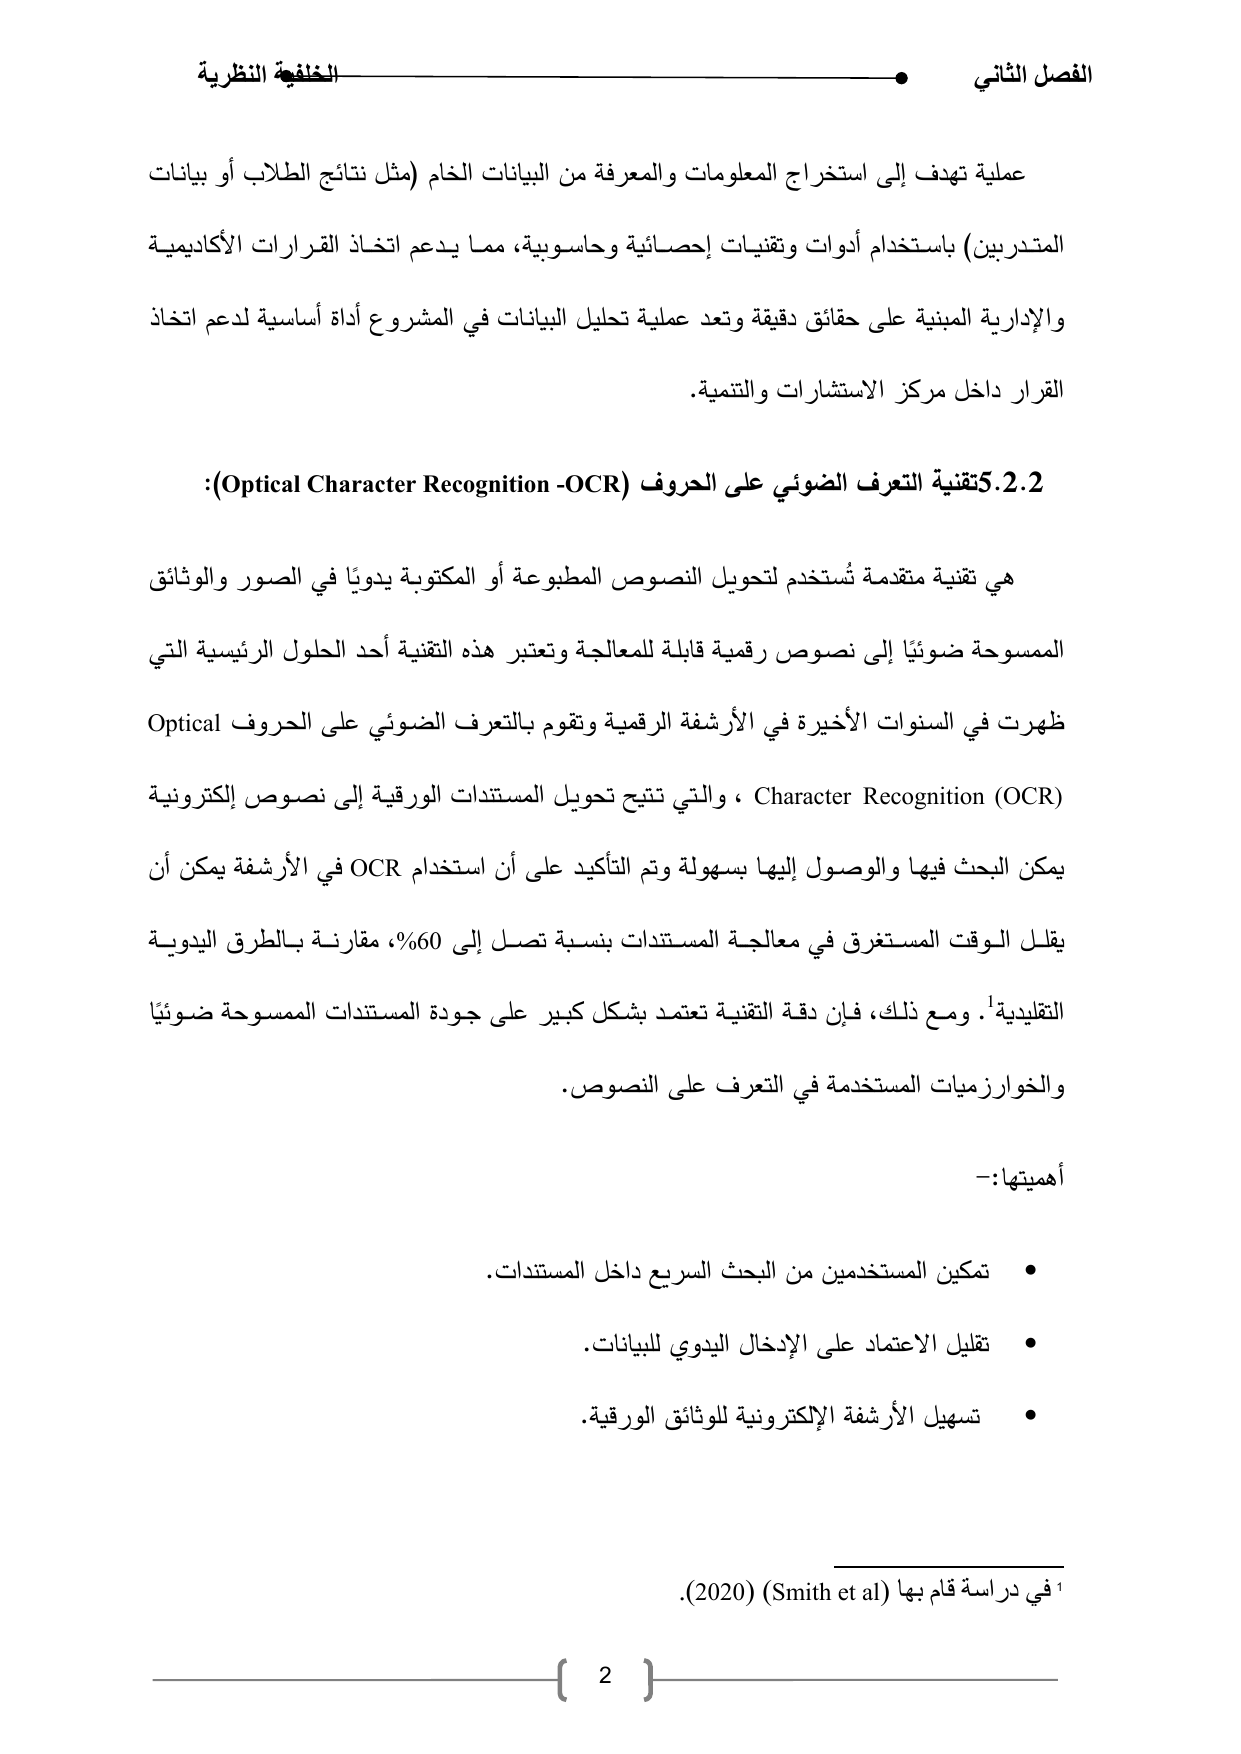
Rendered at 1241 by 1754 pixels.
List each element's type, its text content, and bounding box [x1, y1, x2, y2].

text أهميتها:- [148, 1153, 1063, 1201]
list تسهيل الأرشفة الإلكترونية للوثائق الورقية. [148, 1391, 1026, 1440]
list تقليل الاعتماد على الإدخال اليدوي للبيانات. [148, 1319, 1026, 1367]
text عملية تهدف إلى استخراج المعلومات والمعرفة من البيانات الخام (مثل نتائج الطلاب أو بيانات المتدربين) باستخدام أدوات وتقنيات إحصائية وحاسوبية، مما يدعم اتخاذ القرارات الأكاديمية والإدارية المبنية على حقائق دقيقة وتعد عملية تحليل البيانات في المشروع أداة أساسية لدعم اتخاذ القرار داخل مركز الاستشارات والتنمية. [148, 148, 1063, 413]
text هي تقنية متقدمة تُستخدم لتحويل النصوص المطبوعة أو المكتوبة يدويًا في الصور والوثائق الممسوحة ضوئيًا إلى نصوص رقمية قابلة للمعالجة وتعتبر هذه التقنية أحد الحلول الرئيسية التي ظهرت في السنوات الأخيرة في الأرشفة الرقمية وتقوم بالتعرف الضوئي على الحروف Optical Character Recognition (OCR) ، والتي تتيح تحويل المستندات الورقية إلى نصوص إلكترونية يمكن البحث فيها والوصول إليها بسهولة وتم التأكيد على أن استخدام OCR في الأرشفة يمكن أن يقلل الوقت المستغرق في معالجة المستندات بنسبة تصل إلى 60%، مقارنة بالطرق اليدوية التقليدية. ومع ذلك، فإن دقة التقنية تعتمد بشكل كبير على جودة المستندات الممسوحة ضوئيًا والخوارزميات المستخدمة في التعرف على النصوص. [148, 552, 1063, 1108]
text 5.2.2تقنية التعرف الضوئي على الحروف (Optical Character Recognition -OCR): [148, 458, 1063, 507]
list تمكين المستخدمين من البحث السريع داخل المستندات. [148, 1246, 1026, 1295]
